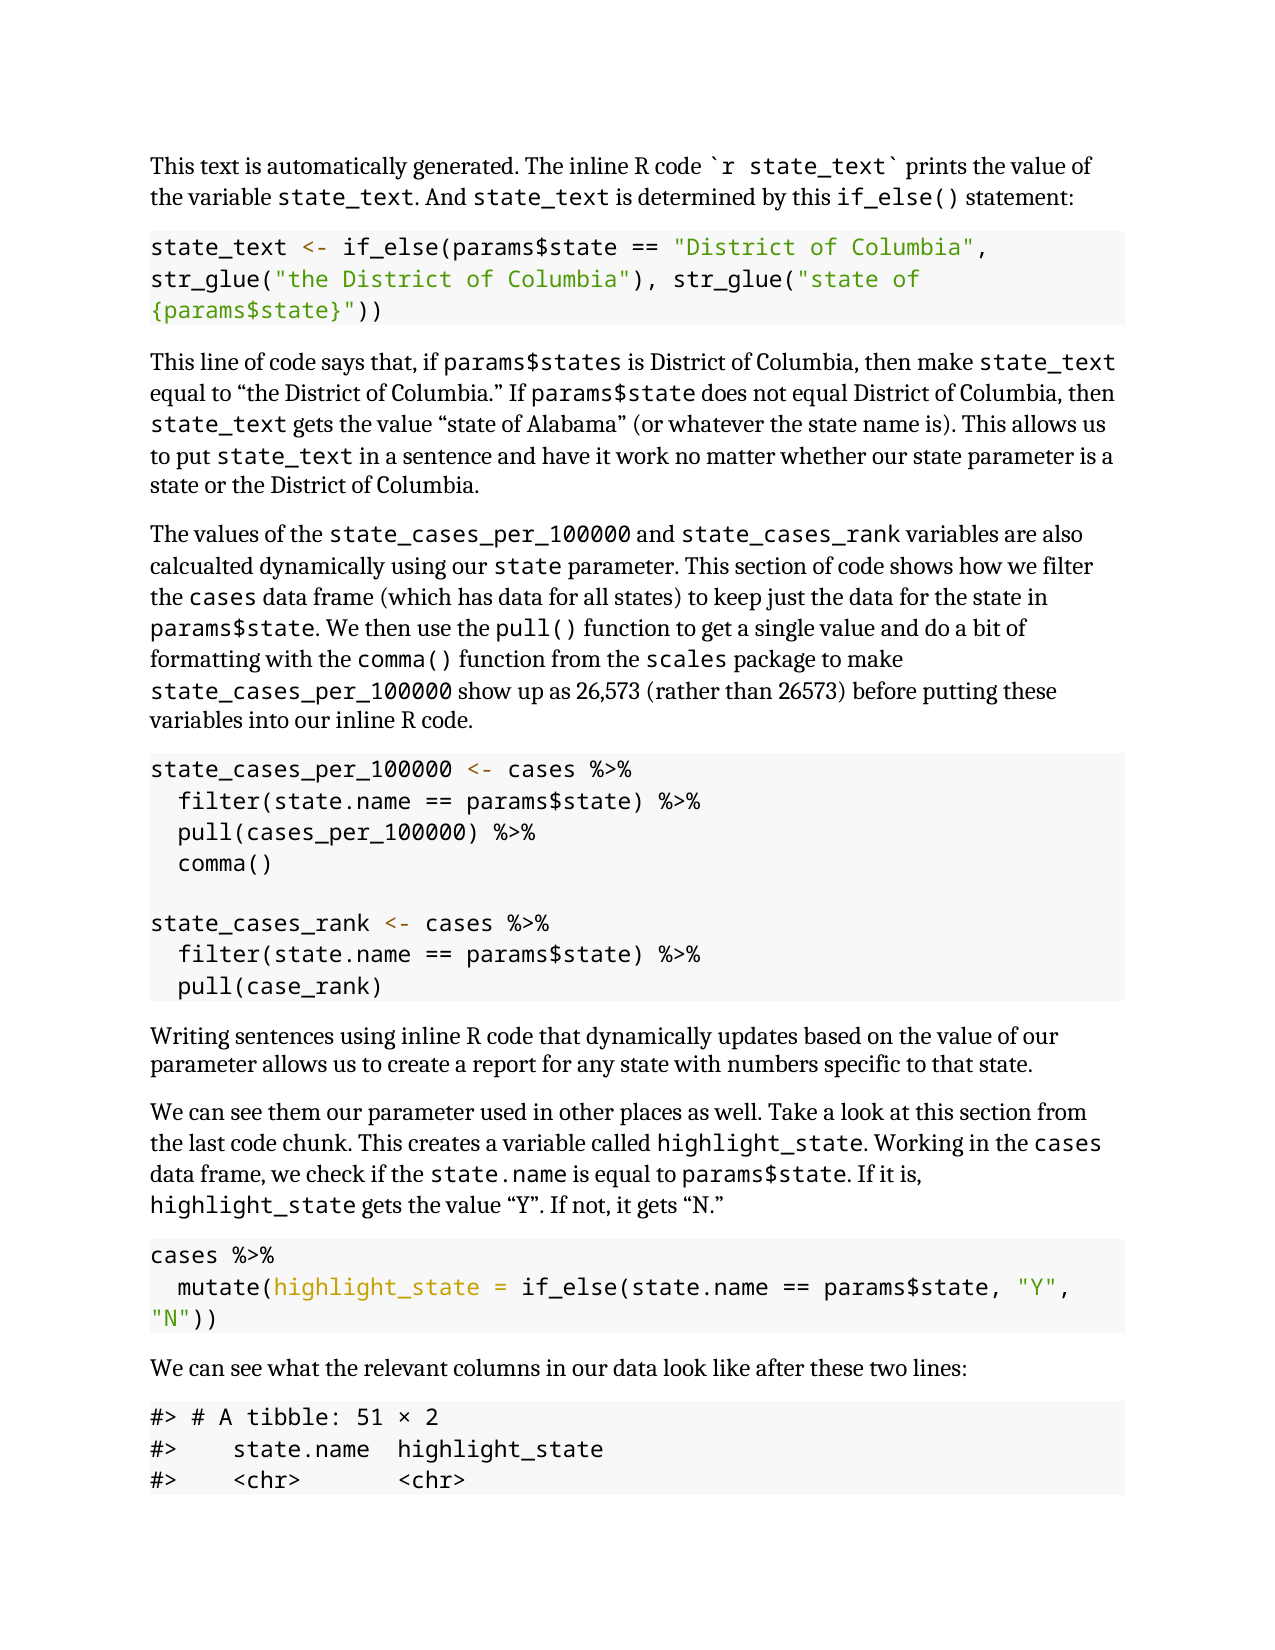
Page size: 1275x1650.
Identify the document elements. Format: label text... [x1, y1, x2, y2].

text We can see what the relevant columns in our data look like after these two lines: [150, 1354, 1125, 1382]
text We can see them our parameter used in other places as well. Take a look at this section from the last code chunk. This creates a variable called highlight_state. Working in the cases data frame, we check if the state.name is equal to params$state. If it is, highlight_state gets the value “Y”. If not, it gets “N.” [150, 1098, 1125, 1220]
text Writing sentences using inline R code that dynamically updates based on the value of our parameter allows us to create a report for any state with numbers specific to that state. [150, 1022, 1125, 1079]
text The values of the state_cases_per_100000 and state_cases_rank variables are also calcualted dynamically using our state parameter. This section of code shows how we filter the cases data frame (which has data for all states) to keep just the data for the state in params$state. We then use the pull() function to get a single value and do a bit of formatting with the comma() function from the scales package to make state_cases_per_100000 show up as 26,573 (rather than 26573) before putting these variables into our inline R code. [150, 518, 1125, 734]
text This line of code says that, if params$states is District of Columbia, then make state_text equal to “the District of Columbia.” If params$state does not equal District of Columbia, then state_text gets the value “state of Alabama” (or whatever the state name is). This allows us to put state_text in a sentence and have it work no matter whether our state parameter is a state or the District of Columbia. [150, 346, 1125, 499]
text state_text <- if_else(params$state == "District of Columbia", str_glue("the District of Columbia"), str_glue("state of {params$state}")) [150, 231, 1125, 325]
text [150, 1401, 1125, 1495]
text state_cases_per_100000 <- cases %>% filter(state.name == params$state) %>% pull(cases_per_100000) %>% comma() state_cases_rank <- cases %>% filter(state.name == params$state) %>% pull(case_rank) [150, 753, 1125, 1001]
text This text is automatically generated. The inline R code `r state_text` prints the value of the variable state_text. And state_text is determined by this if_else() statement: [150, 150, 1125, 212]
text cases %>% mutate(highlight_state = if_else(state.name == params$state, "Y", "N")) [219, 1239, 1125, 1333]
